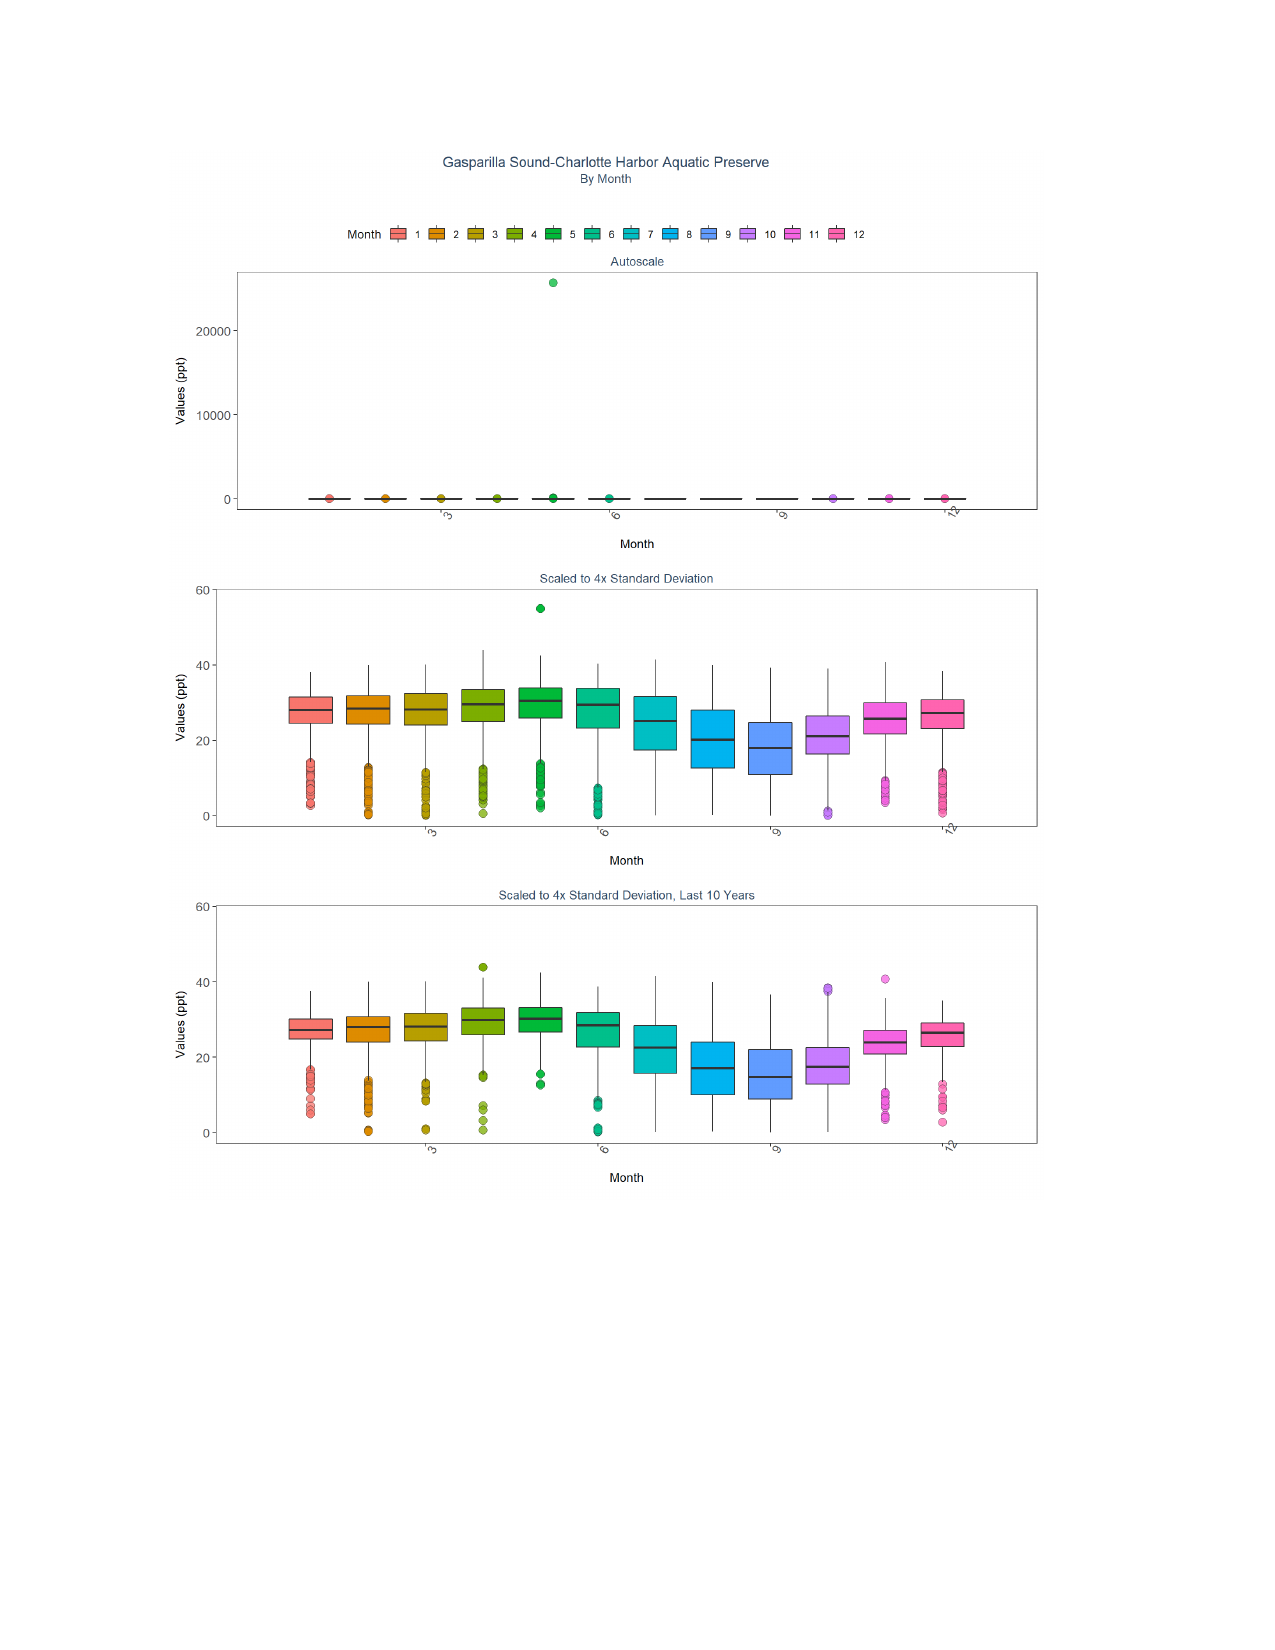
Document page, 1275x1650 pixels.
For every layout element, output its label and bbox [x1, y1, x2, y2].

picture [168, 150, 1044, 1200]
